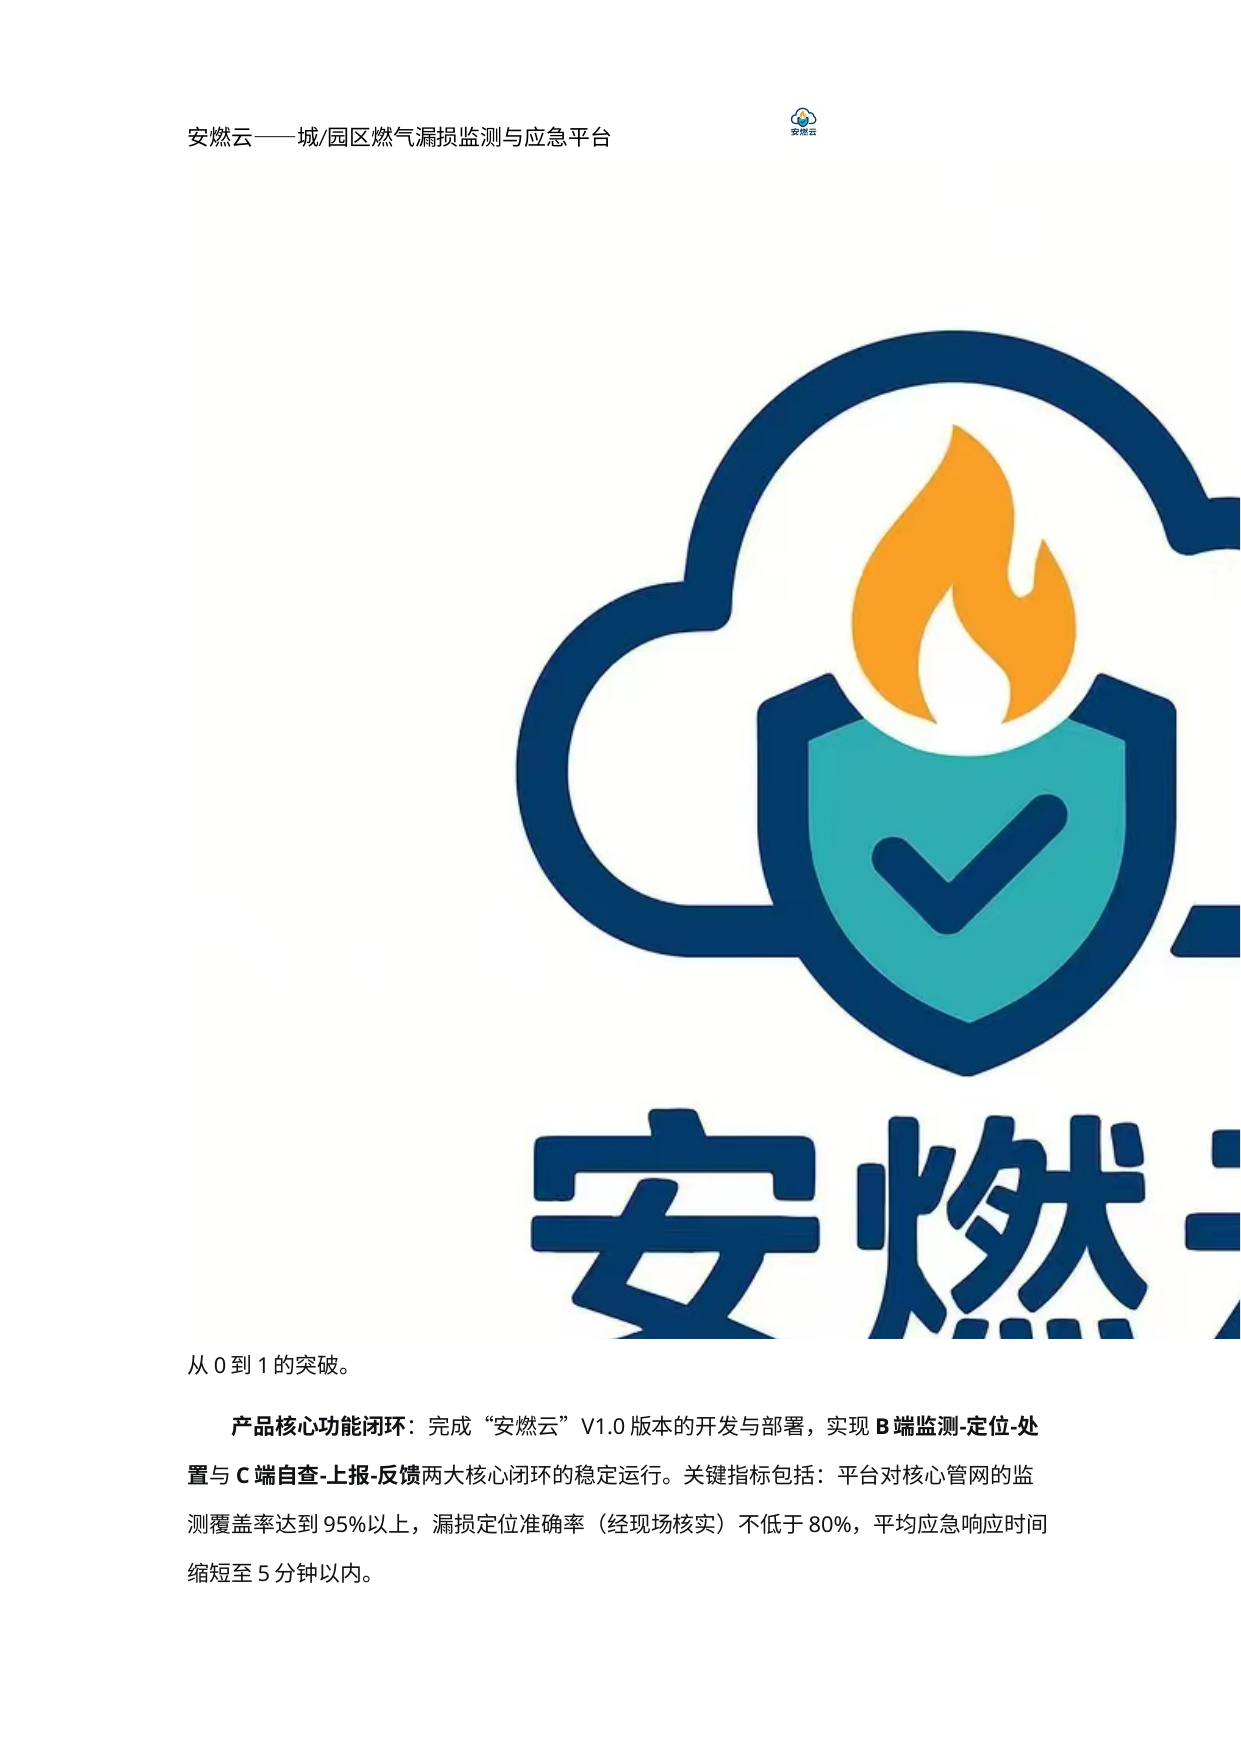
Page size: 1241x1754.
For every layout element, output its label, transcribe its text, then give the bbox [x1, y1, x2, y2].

text 在首年，我们的核心目标是完成平台的标准化产品研发与单点场景的成功验证，实现从0到1的突破。 [187, 1348, 1053, 1381]
picture [187, 151, 1241, 1339]
text 产品核心功能闭环：完成“安燃云”V1.0版本的开发与部署，实现B端监测-定位-处置与C端自查-上报-反馈两大核心闭环的稳定运行。关键指标包括：平台对核心管网的监测覆盖率达到95%以上，漏损定位准确率（经现场核实）不低于80%，平均应急响应时间缩短至5分钟以内。 [187, 1409, 1053, 1588]
picture [782, 103, 825, 145]
